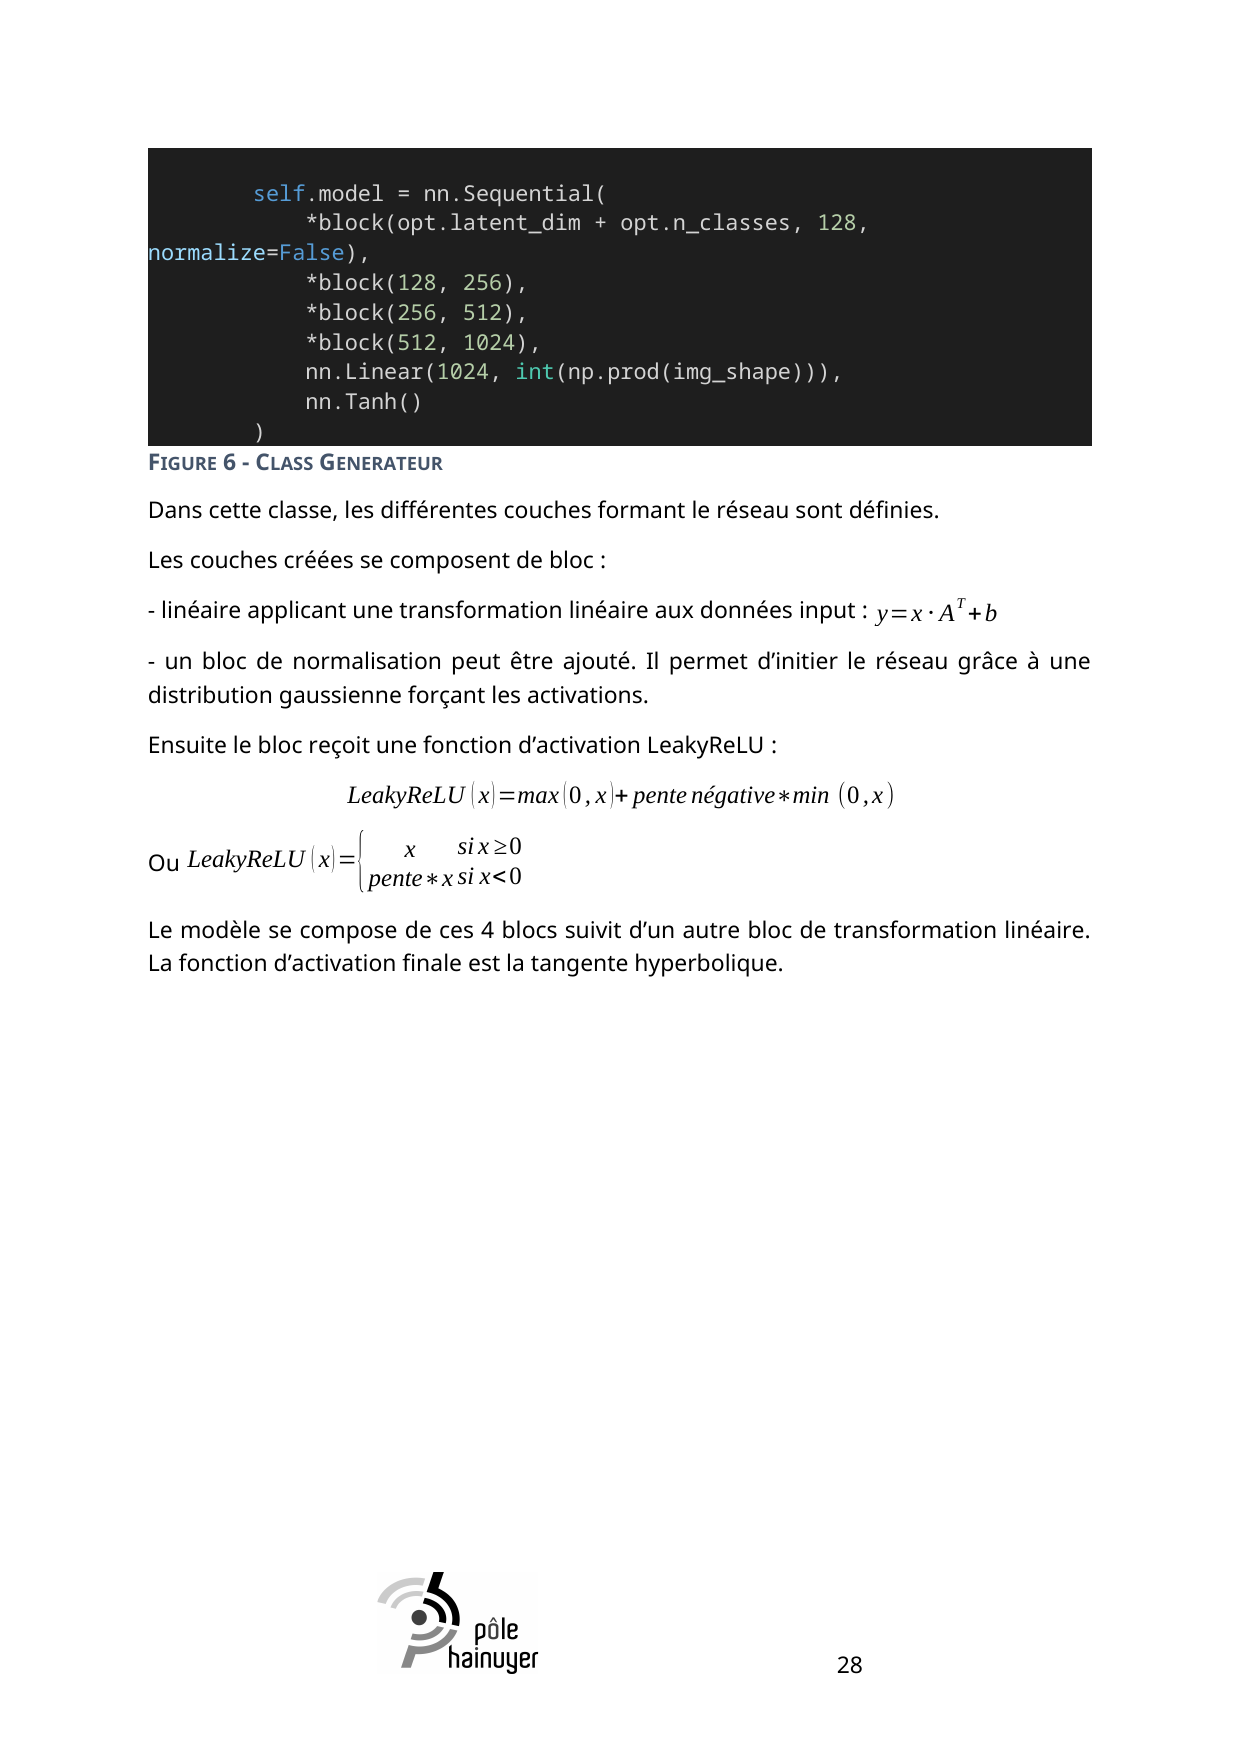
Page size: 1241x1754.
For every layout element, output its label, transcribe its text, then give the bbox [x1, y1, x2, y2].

text ) [148, 416, 1092, 446]
text Les couches créées se composent de bloc : [148, 544, 1092, 575]
text - linéaire applicant une transformation linéaire aux données input : [148, 594, 1092, 626]
text *block(512, 1024), [148, 326, 1092, 356]
text *block(128, 256), [148, 267, 1092, 297]
text - un bloc de normalisation peut être ajouté. Il permet d’initier le réseau grâce à une distribution gaussienne forçant les activations. [148, 645, 1092, 710]
text *block(256, 512), [148, 297, 1092, 326]
text Dans cette classe, les différentes couches formant le réseau sont définies. [148, 493, 1092, 525]
text nn.Tanh() [148, 386, 1092, 416]
text nn.Linear(1024, int(np.prod(img_shape))), [148, 356, 1092, 386]
text *block(opt.latent_dim + opt.n_classes, 128, normalize=False), [148, 207, 1092, 267]
text Ou [148, 830, 1092, 894]
text Ensuite le bloc reçoit une fonction d’activation LeakyReLU : [148, 729, 1092, 760]
picture [377, 1572, 539, 1674]
text Le modèle se compose de ces 4 blocs suivit d’un autre bloc de transformation linéaire. La fonction d’activation finale est la tangente hyperbolique. [148, 914, 1092, 979]
text self.model = nn.Sequential( [148, 177, 1092, 207]
text Figure 6 - Class Generateur [148, 446, 1092, 477]
